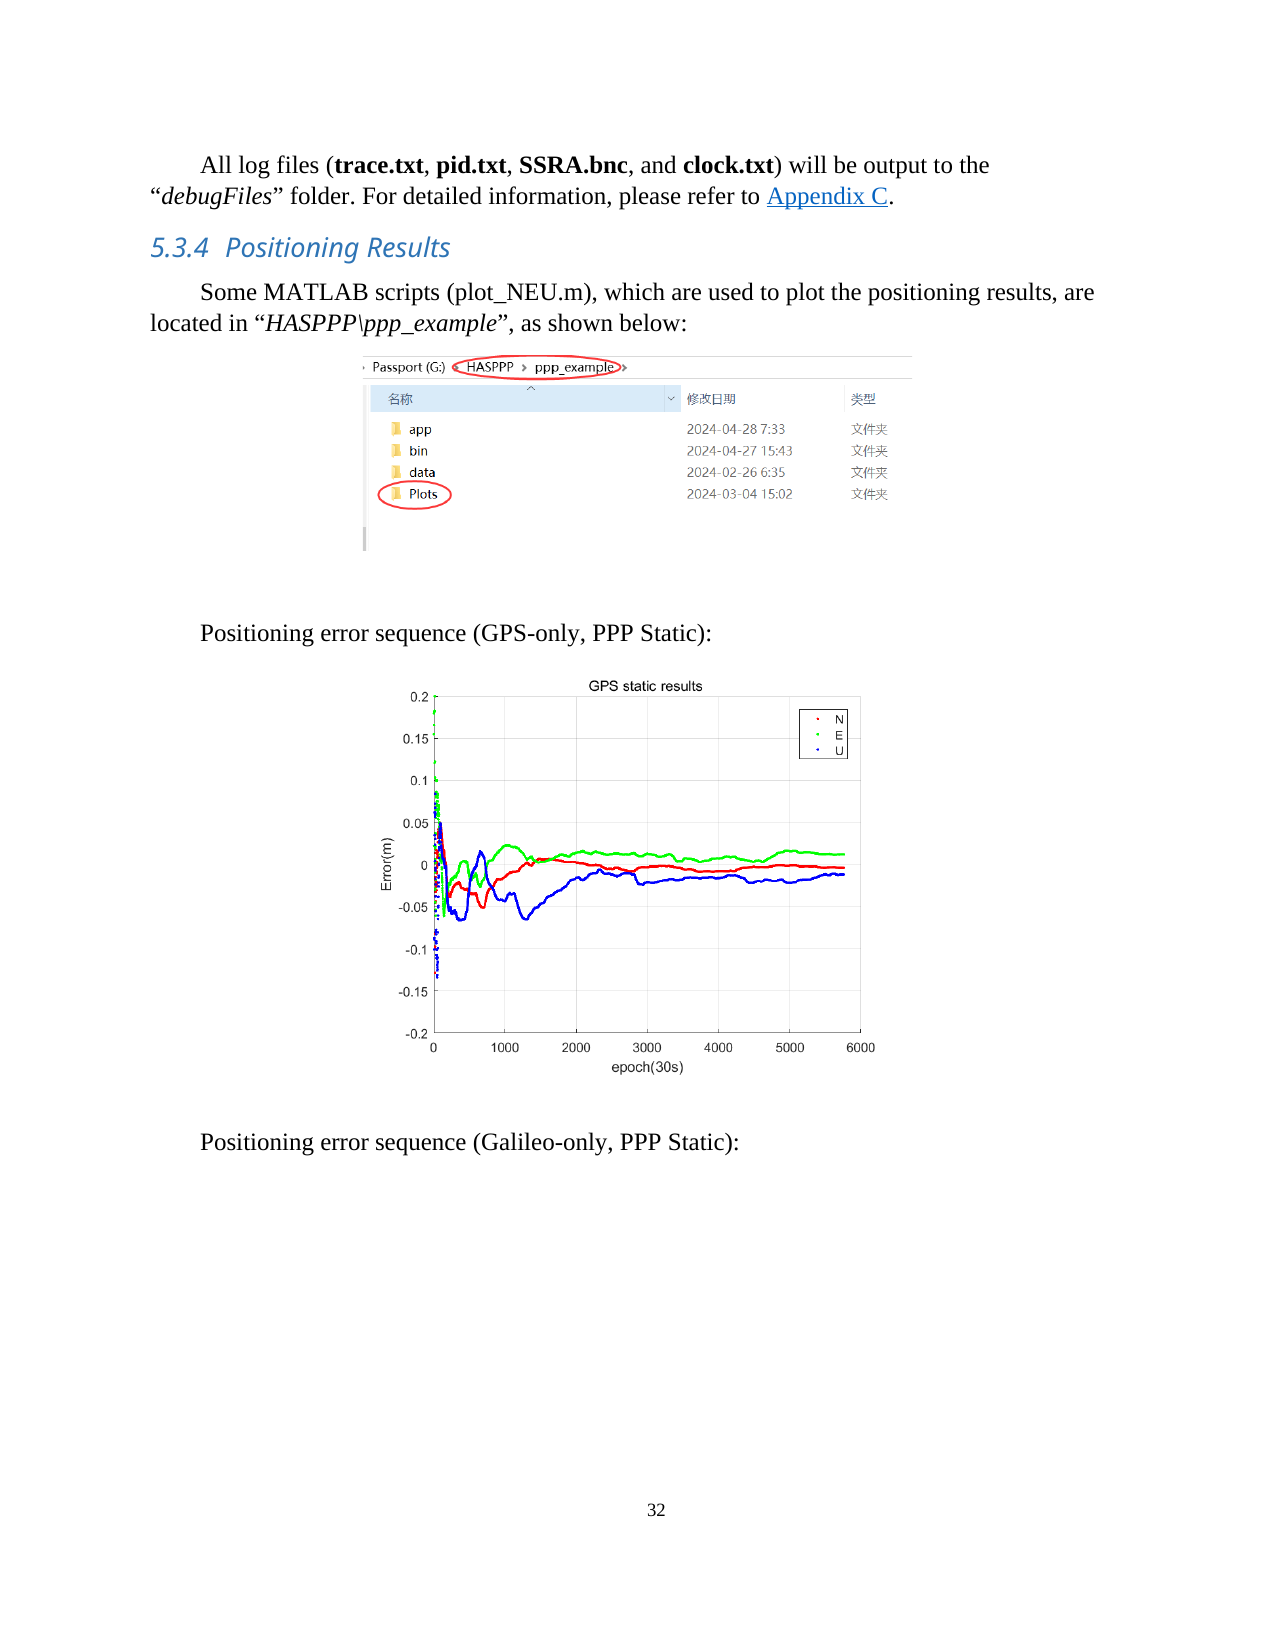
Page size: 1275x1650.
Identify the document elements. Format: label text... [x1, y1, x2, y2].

subtitle Positioning Results [150, 229, 1125, 266]
picture [362, 355, 913, 551]
text Positioning error sequence (GPS-only, PPP Static): [150, 618, 1125, 646]
picture [362, 665, 913, 1078]
text All log files (trace.txt, pid.txt, SSRA.bnc, and clock.txt) will be output to the “debugFiles” folder. For detailed information, please refer to Appendix C. [150, 150, 1125, 210]
text Some MATLAB scripts (plot_NEU.m), which are used to plot the positioning results, are located in “HASPPP\ppp_example”, as shown below: [150, 277, 1125, 337]
text Positioning error sequence (Galileo-only, PPP Static): [150, 1127, 1125, 1156]
